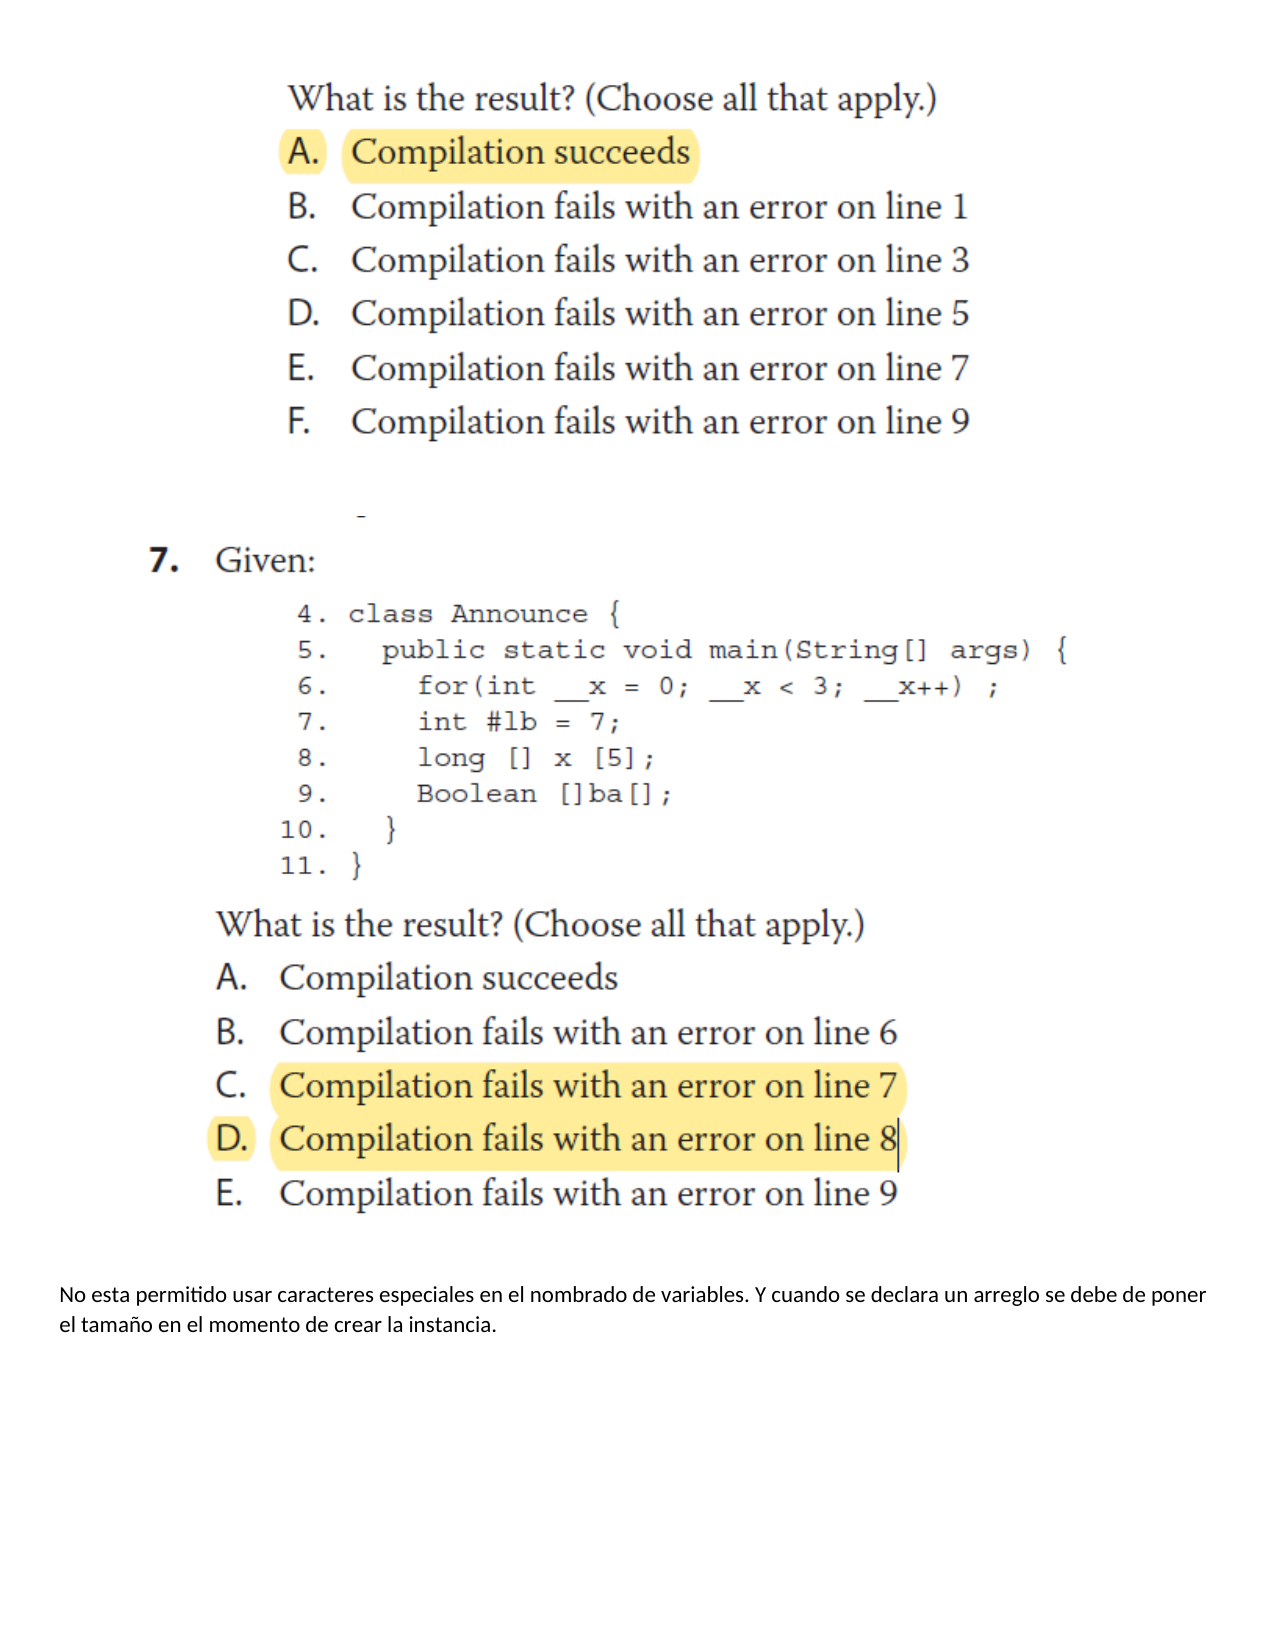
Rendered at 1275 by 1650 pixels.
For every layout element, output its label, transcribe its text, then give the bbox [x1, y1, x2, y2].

text No esta permitido usar caracteres especiales en el nombrado de variables. Y cuando se declara un arreglo se debe de poner el tamaño en el momento de crear la instancia. [59, 1280, 1211, 1338]
picture [61, 516, 1209, 1215]
picture [272, 73, 998, 451]
